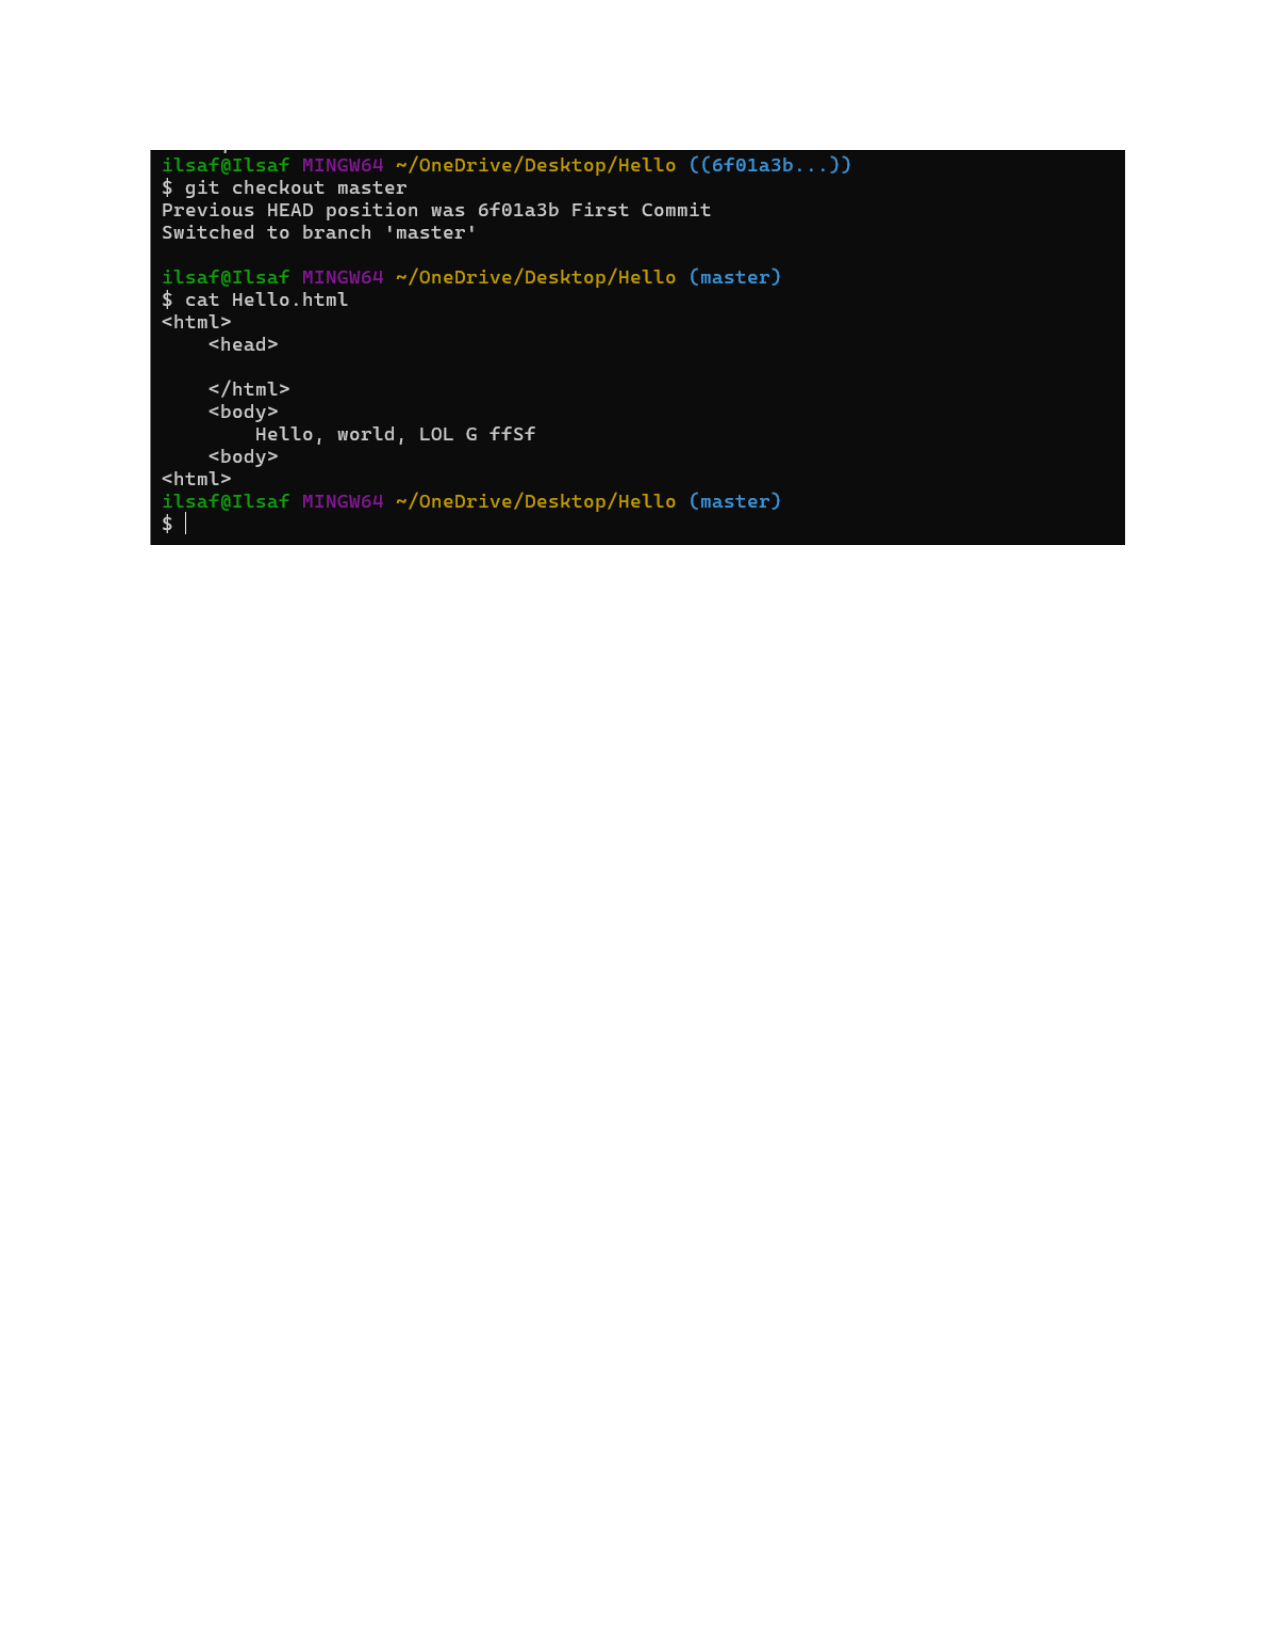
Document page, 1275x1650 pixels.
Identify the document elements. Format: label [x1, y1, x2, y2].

picture [150, 150, 1125, 545]
